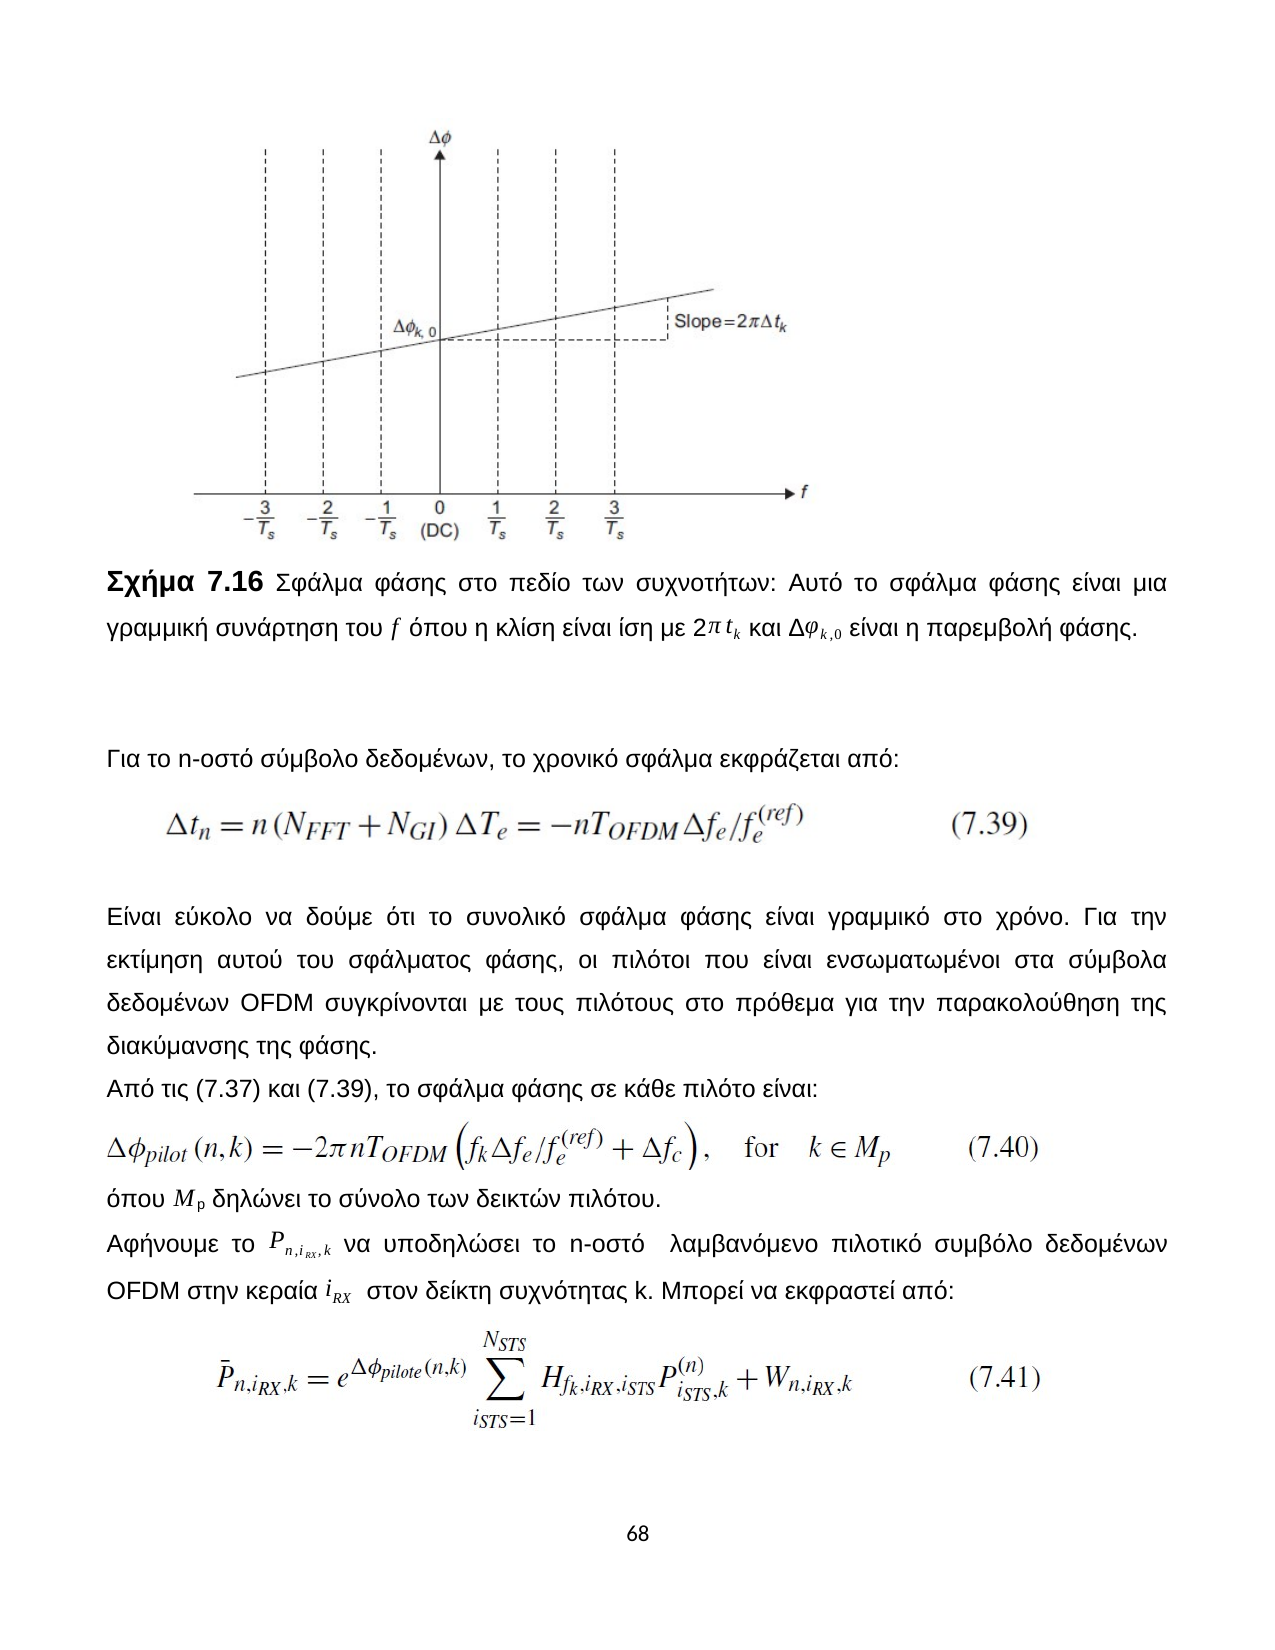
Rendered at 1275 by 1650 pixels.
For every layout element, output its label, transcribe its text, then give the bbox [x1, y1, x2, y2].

picture [106, 118, 1014, 550]
text όπου p δηλώνει το σύνολο των δεικτών πιλότου. [106, 1184, 1169, 1213]
text Από τις (7.37) και (7.39), το σφάλμα φάσης σε κάθε πιλότο είναι: [106, 1074, 1169, 1103]
text Αφήνουμε το να υποδηλώσει το n-οστό λαμβανόμενο πιλοτικό συμβόλο δεδομένων OFDM στην κεραία στον δείκτη συχνότητας k. Μπορεί να εκφραστεί από: [106, 1227, 1169, 1306]
picture [106, 1117, 1189, 1170]
text Σχήμα 7.16 Σφάλμα φάσης στο πεδίο των συχνοτήτων: Αυτό το σφάλμα φάσης είναι μια γραμμική συνάρτηση του όπου η κλίση είναι ίση με 2 και Δ είναι η παρεμβολή φάσης. [106, 564, 1169, 643]
picture [106, 786, 1175, 845]
text Για το n-οστό σύμβολο δεδομένων, το χρονικό σφάλμα εκφράζεται από: [106, 744, 1169, 772]
picture [106, 1320, 1180, 1431]
text Είναι εύκολο να δούμε ότι το συνολικό σφάλμα φάσης είναι γραμμικό στο χρόνο. Για την εκτίμηση αυτού του σφάλματος φάσης, οι πιλότοι που είναι ενσωματωμένοι στα σύμβολα δεδομένων OFDM συγκρίνονται με τους πιλότους στο πρόθεμα για την παρακολούθηση της διακύμανσης της φάσης. [106, 902, 1169, 1060]
